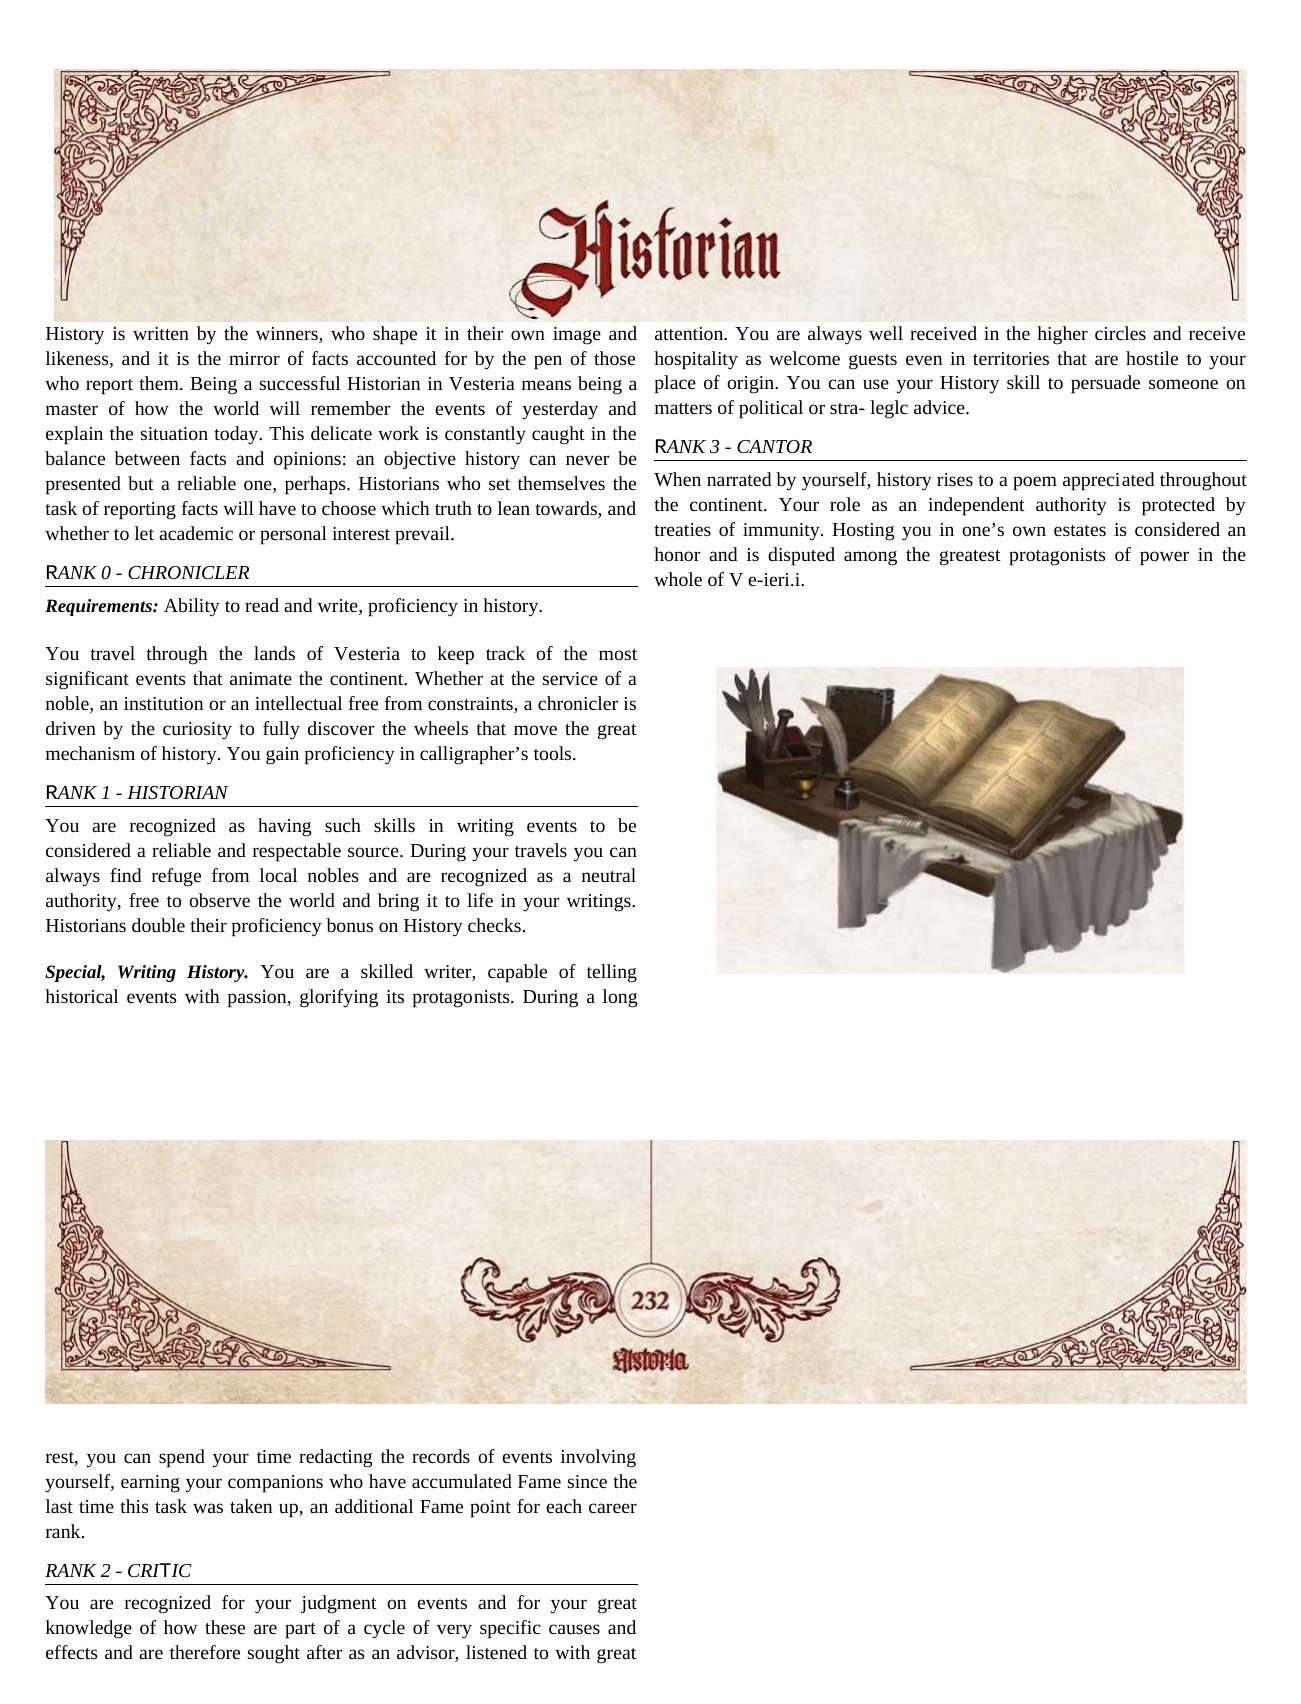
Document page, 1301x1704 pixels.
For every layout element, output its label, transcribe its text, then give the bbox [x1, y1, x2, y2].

text RANK 1 - HISTORIAN [45, 781, 638, 806]
picture [716, 667, 1185, 974]
text You are recognized for your judgment on events and for your great knowledge of how these are part of a cycle of very specific causes and effects and are therefore sought after as an advisor, listened to with great attention. You are always well received in the higher circles and receive hospitality as welcome guests even in territories that are hostile to your place of origin. You can use your History skill to persuade someone on matters of political or stra- leglc advice. [654, 322, 1247, 419]
text You are recognized for your judgment on events and for your great knowledge of how these are part of a cycle of very specific causes and effects and are therefore sought after as an advisor, listened to with great attention. You are always well received in the higher circles and receive hospitality as welcome guests even in territories that are hostile to your place of origin. You can use your History skill to persuade someone on matters of political or stra- leglc advice. [45, 1591, 638, 1664]
text Requirements: Ability to read and write, proficiency in history. [45, 594, 638, 617]
text History is written by the winners, who shape it in their own image and likeness, and it is the mirror of facts accounted for by the pen of those who report them. Being a successful Historian in Vesteria means being a master of how the world will remember the events of yesterday and explain the situation today. This delicate work is constantly caught in the balance between facts and opinions: an objective history can never be presented but a reliable one, perhaps. Historians who set themselves the task of reporting facts will have to choose which truth to lean towards, and whether to let academic or personal interest prevail. [45, 322, 638, 544]
text Special, Writing History. You are a skilled writer, capable of telling historical events with passion, glorifying its protagonists. During a long rest, you can spend your time redacting the records of events involving yourself, earning your companions who have accumulated Fame since the last time this task was taken up, an additional Fame point for each career rank. [45, 1404, 638, 1543]
text You travel through the lands of Vesteria to keep track of the most significant events that animate the continent. Whether at the service of a noble, an institution or an intellectual free from constraints, a chronicler is driven by the curiosity to fully discover the wheels that move the great mechanism of history. You gain proficiency in calligrapher’s tools. [45, 641, 638, 764]
text When narrated by yourself, history rises to a poem appreciated throughout the continent. Your role as an independent authority is protected by treaties of immunity. Hosting you in one’s own estates is considered an honor and is disputed among the greatest protagonists of power in the whole of V e-ieri.i. [654, 467, 1247, 590]
text RANK 0 - CHRONICLER [45, 561, 638, 586]
text You are recognized as having such skills in writing events to be considered a reliable and respectable source. During your travels you can always find refuge from local nobles and are recognized as a neutral authority, free to observe the world and bring it to life in your writings. Historians double their proficiency bonus on History checks. [45, 814, 638, 937]
text Special, Writing History. You are a skilled writer, capable of telling historical events with passion, glorifying its protagonists. During a long rest, you can spend your time redacting the records of events involving yourself, earning your companions who have accumulated Fame since the last time this task was taken up, an additional Fame point for each career rank. [45, 960, 638, 1140]
picture [53, 69, 1247, 322]
text RANK 2 - CRITIC [45, 1559, 638, 1584]
picture [45, 1140, 1248, 1404]
text RANK 3 - CANTOR [654, 436, 1247, 460]
